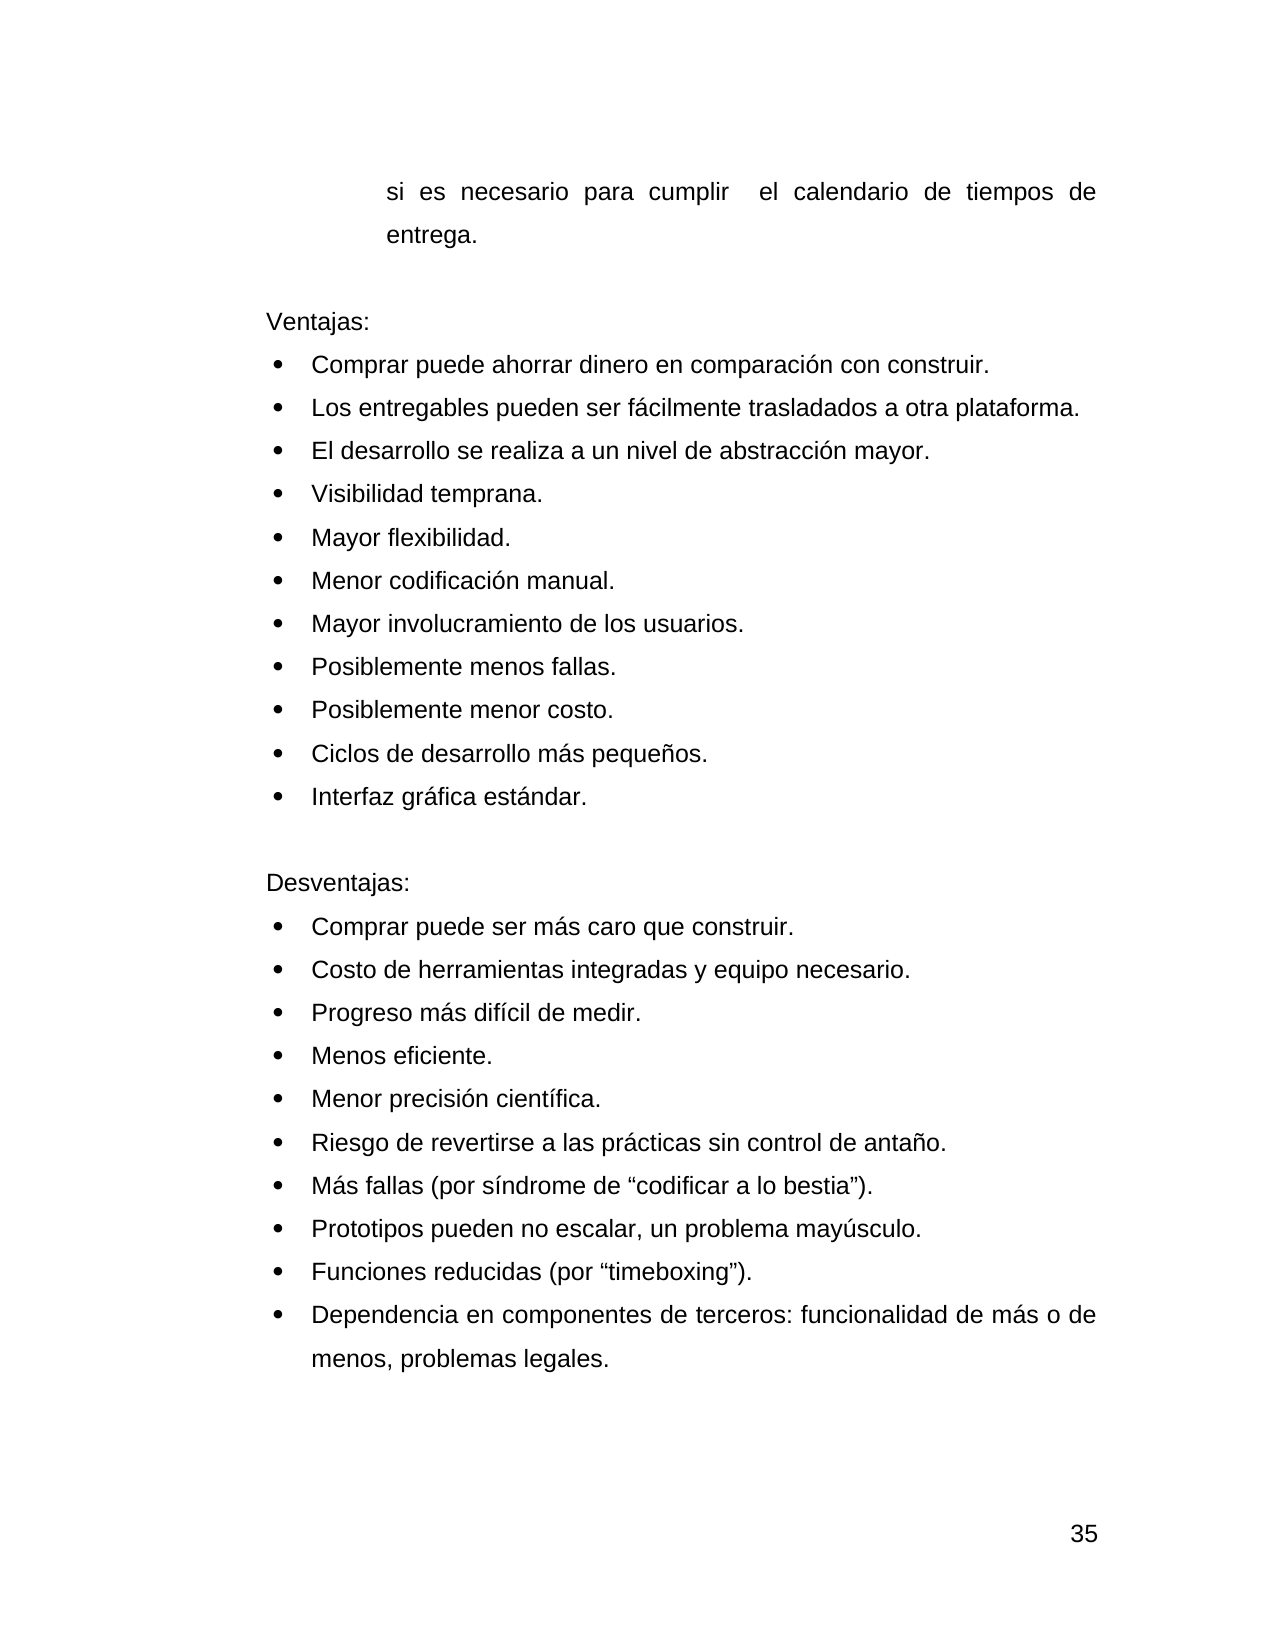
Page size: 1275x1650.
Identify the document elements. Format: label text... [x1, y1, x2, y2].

list Los entregables pueden ser fácilmente trasladados a otra plataforma. [274, 393, 1098, 422]
list Menor codificación manual. [274, 566, 1098, 595]
text Ventajas: [236, 307, 1098, 335]
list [349, 177, 1098, 249]
list Comprar puede ser más caro que construir. [274, 911, 1098, 940]
list Mayor involucramiento de los usuarios. [274, 609, 1098, 638]
list Costo de herramientas integradas y equipo necesario. [274, 955, 1098, 983]
list Progreso más difícil de medir. [274, 998, 1098, 1027]
list Más fallas (por síndrome de “codificar a lo bestia”). [274, 1171, 1098, 1200]
list Funciones reducidas (por “timeboxing”). [274, 1257, 1098, 1286]
list Interfaz gráfica estándar. [274, 782, 1098, 811]
list Visibilidad temprana. [274, 479, 1098, 508]
list Ciclos de desarrollo más pequeños. [274, 739, 1098, 768]
list Dependencia en componentes de terceros: funcionalidad de más o de menos, problemas legales. [274, 1301, 1098, 1372]
list Mayor flexibilidad. [274, 523, 1098, 551]
text Desventajas: [236, 868, 1098, 897]
list Menos eficiente. [274, 1041, 1098, 1070]
list Menor precisión científica. [274, 1084, 1098, 1113]
list Posiblemente menor costo. [274, 696, 1098, 724]
list El desarrollo se realiza a un nivel de abstracción mayor. [274, 436, 1098, 465]
list Posiblemente menos fallas. [274, 652, 1098, 681]
list Prototipos pueden no escalar, un problema mayúsculo. [274, 1214, 1098, 1243]
list Riesgo de revertirse a las prácticas sin control de antaño. [274, 1128, 1098, 1156]
list Comprar puede ahorrar dinero en comparación con construir. [274, 350, 1098, 378]
